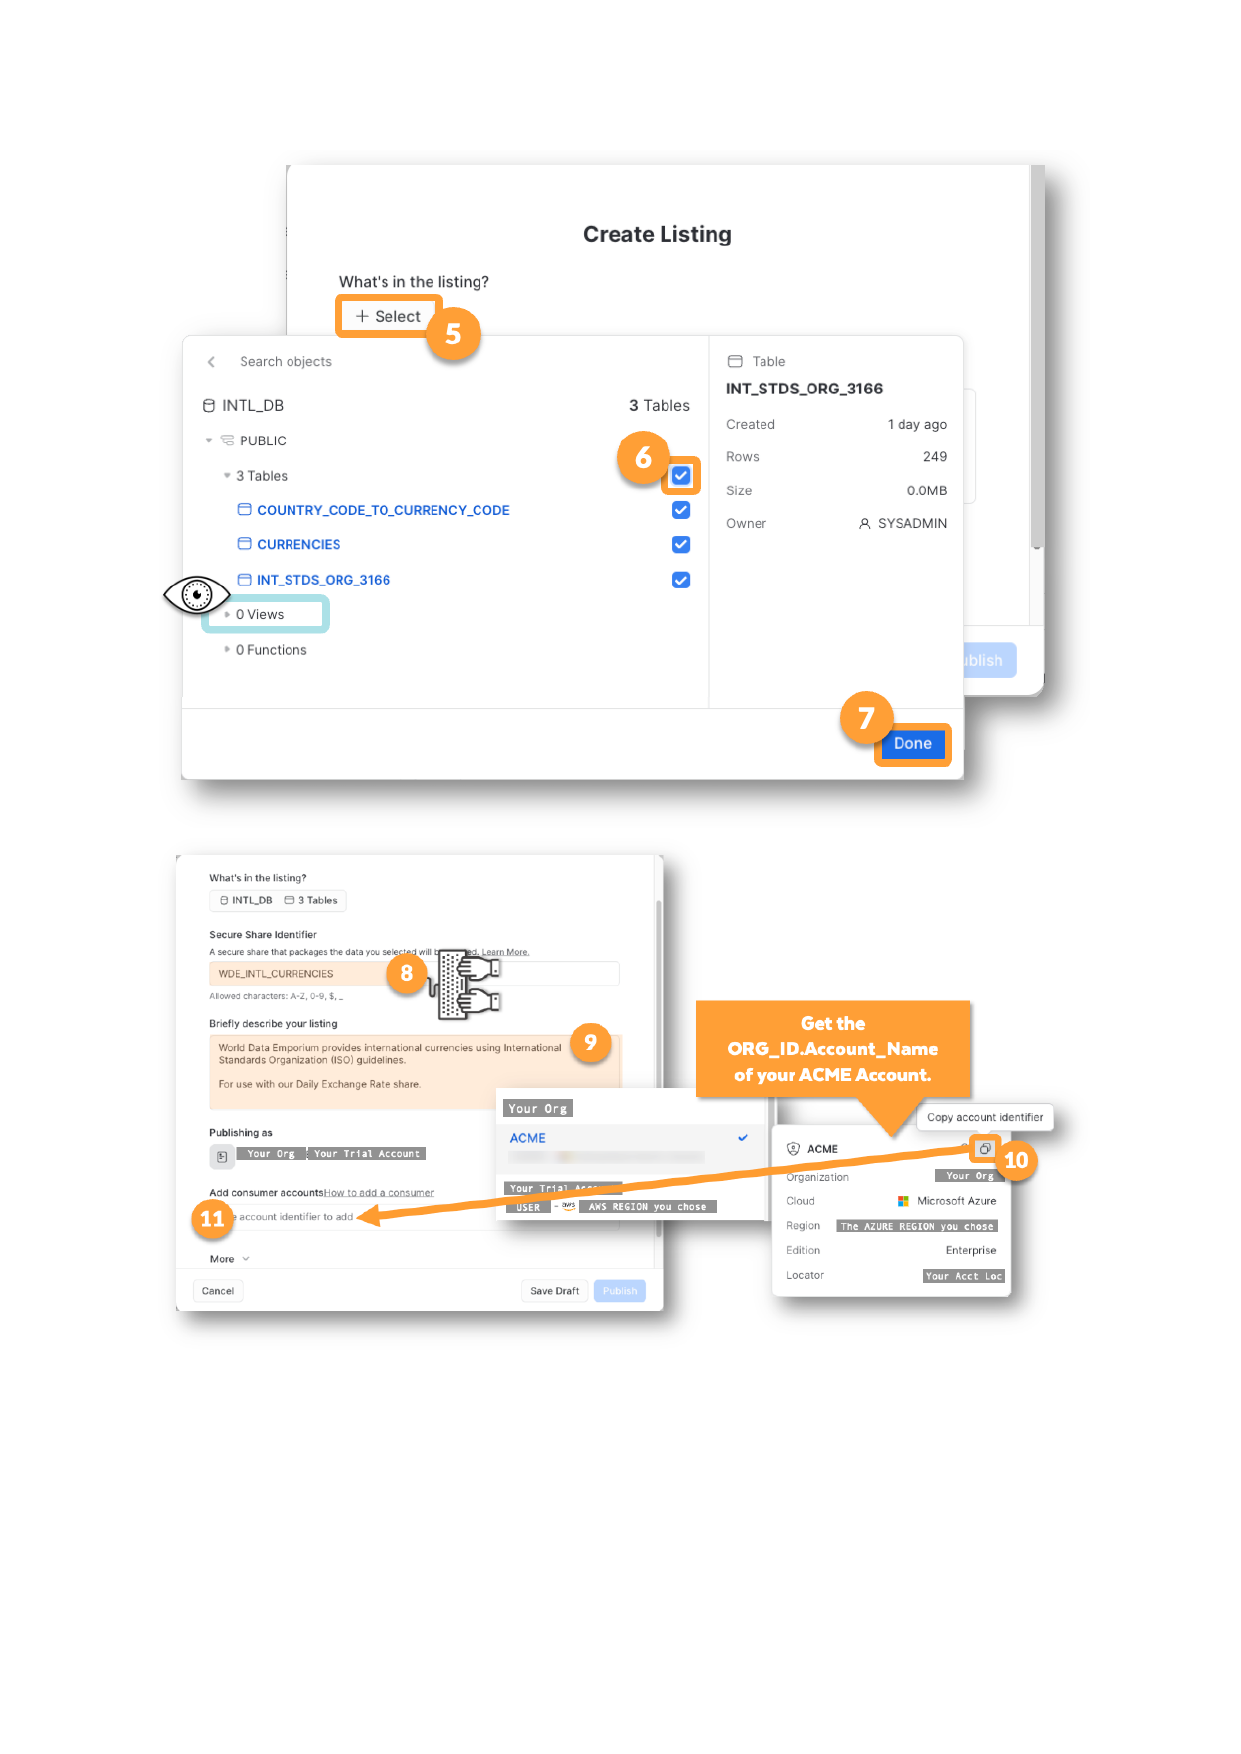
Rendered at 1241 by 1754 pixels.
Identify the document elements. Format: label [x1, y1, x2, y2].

picture [150, 150, 1091, 828]
picture [150, 836, 1091, 1355]
